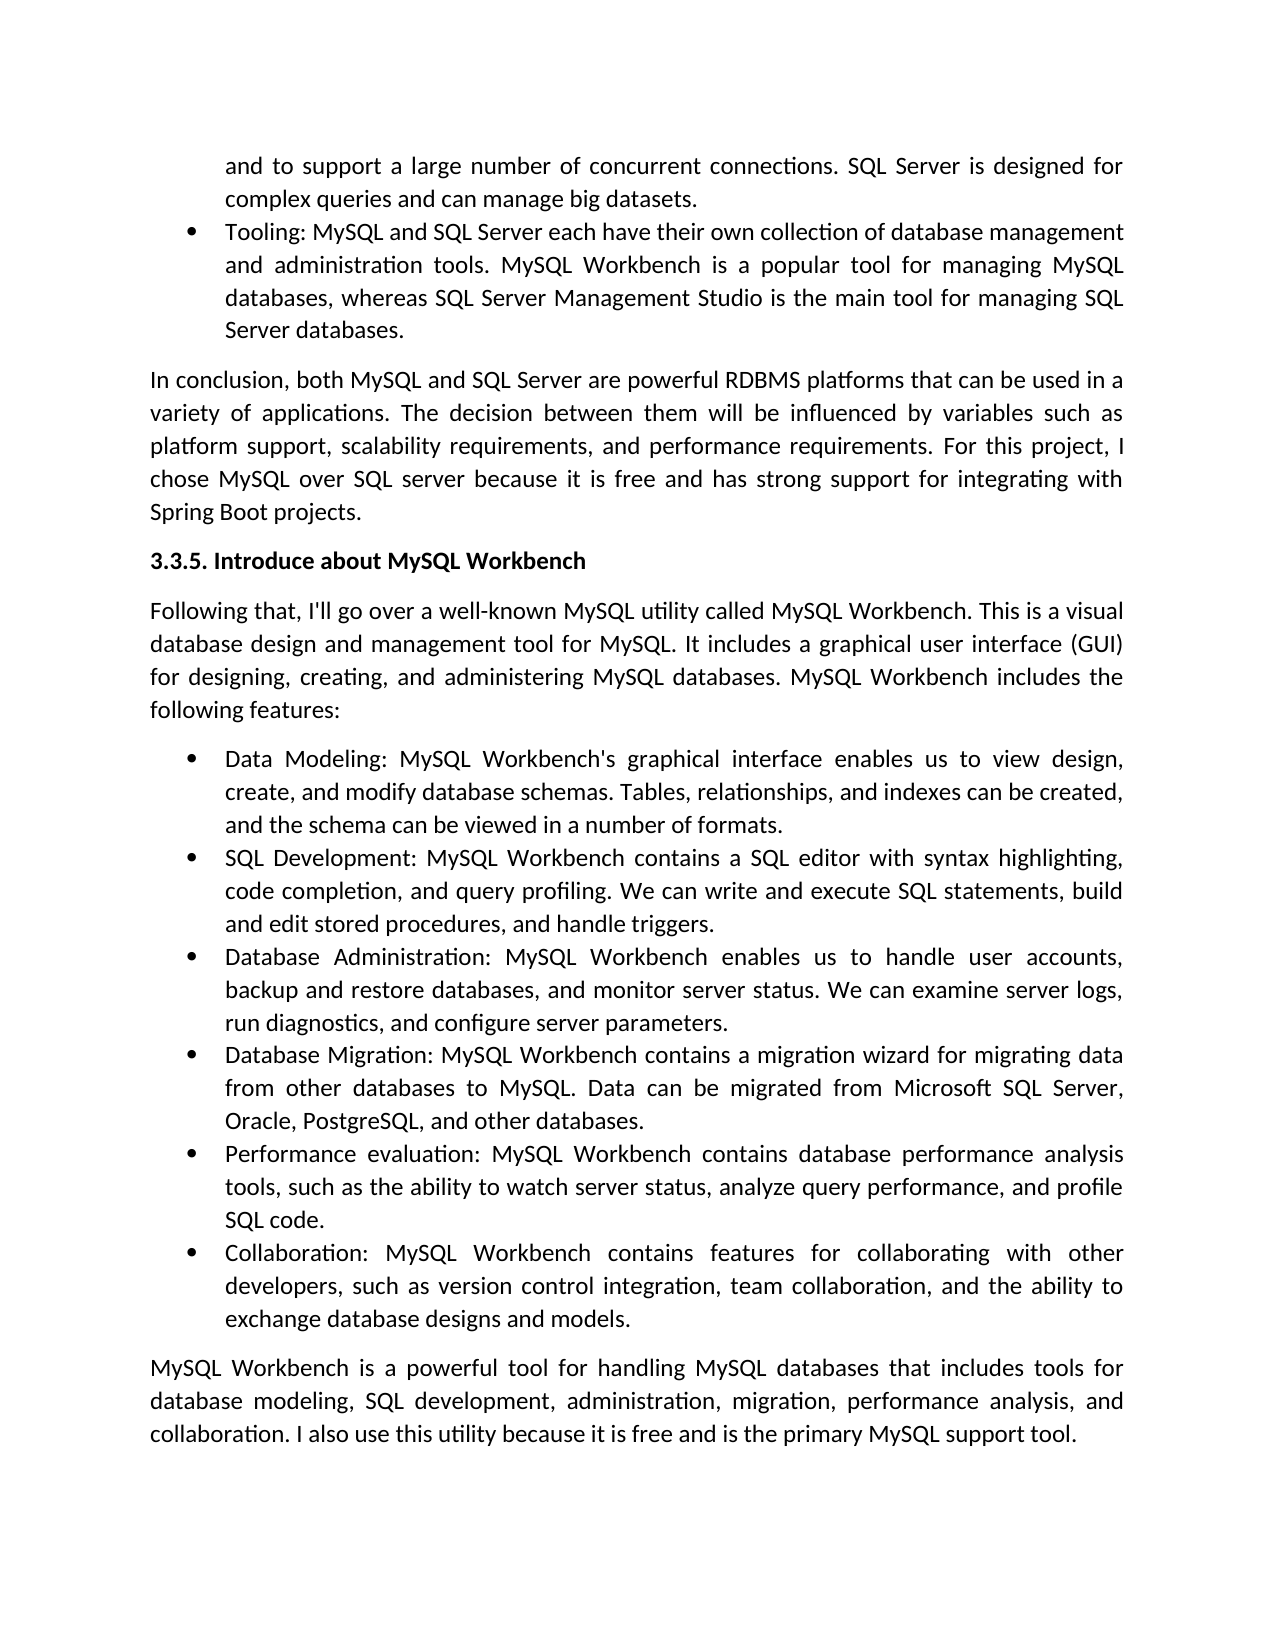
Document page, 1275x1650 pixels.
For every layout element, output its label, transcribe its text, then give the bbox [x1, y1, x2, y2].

list Tooling: MySQL and SQL Server each have their own collection of database management and administration tools. MySQL Workbench is a popular tool for managing MySQL databases, whereas SQL Server Management Studio is the main tool for managing SQL Server databases. [187, 216, 1125, 345]
list SQL Development: MySQL Workbench contains a SQL editor with syntax highlighting, code completion, and query profiling. We can write and execute SQL statements, build and edit stored procedures, and handle triggers. [187, 842, 1125, 938]
list Database Migration: MySQL Workbench contains a migration wizard for migrating data from other databases to MySQL. Data can be migrated from Microsoft SQL Server, Oracle, PostgreSQL, and other databases. [187, 1039, 1125, 1136]
list Data Modeling: MySQL Workbench's graphical interface enables us to view design, create, and modify database schemas. Tables, relationships, and indexes can be created, and the schema can be viewed in a number of formats. [187, 743, 1125, 840]
text In conclusion, both MySQL and SQL Server are powerful RDBMS platforms that can be used in a variety of applications. The decision between them will be influenced by variables such as platform support, scalability requirements, and performance requirements. For this project, I chose MySQL over SQL server because it is free and has strong support for integrating with Spring Boot projects. [150, 364, 1125, 526]
list Database Administration: MySQL Workbench enables us to handle user accounts, backup and restore databases, and monitor server status. We can examine server logs, run diagnostics, and configure server parameters. [187, 941, 1125, 1037]
text 3.3.5. Introduce about MySQL Workbench [150, 545, 1125, 576]
text Following that, I'll go over a well-known MySQL utility called MySQL Workbench. This is a visual database design and management tool for MySQL. It includes a graphical user interface (GUI) for designing, creating, and administering MySQL databases. MySQL Workbench includes the following features: [150, 595, 1125, 724]
list Collaboration: MySQL Workbench contains features for collaborating with other developers, such as version control integration, team collaboration, and the ability to exchange database designs and models. [187, 1237, 1125, 1333]
list Performance evaluation: MySQL Workbench contains database performance analysis tools, such as the ability to watch server status, analyze query performance, and profile SQL code. [187, 1138, 1125, 1235]
text MySQL Workbench is a powerful tool for handling MySQL databases that includes tools for database modeling, SQL development, administration, migration, performance analysis, and collaboration. I also use this utility because it is free and is the primary MySQL support tool. [150, 1352, 1125, 1449]
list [187, 150, 1125, 213]
